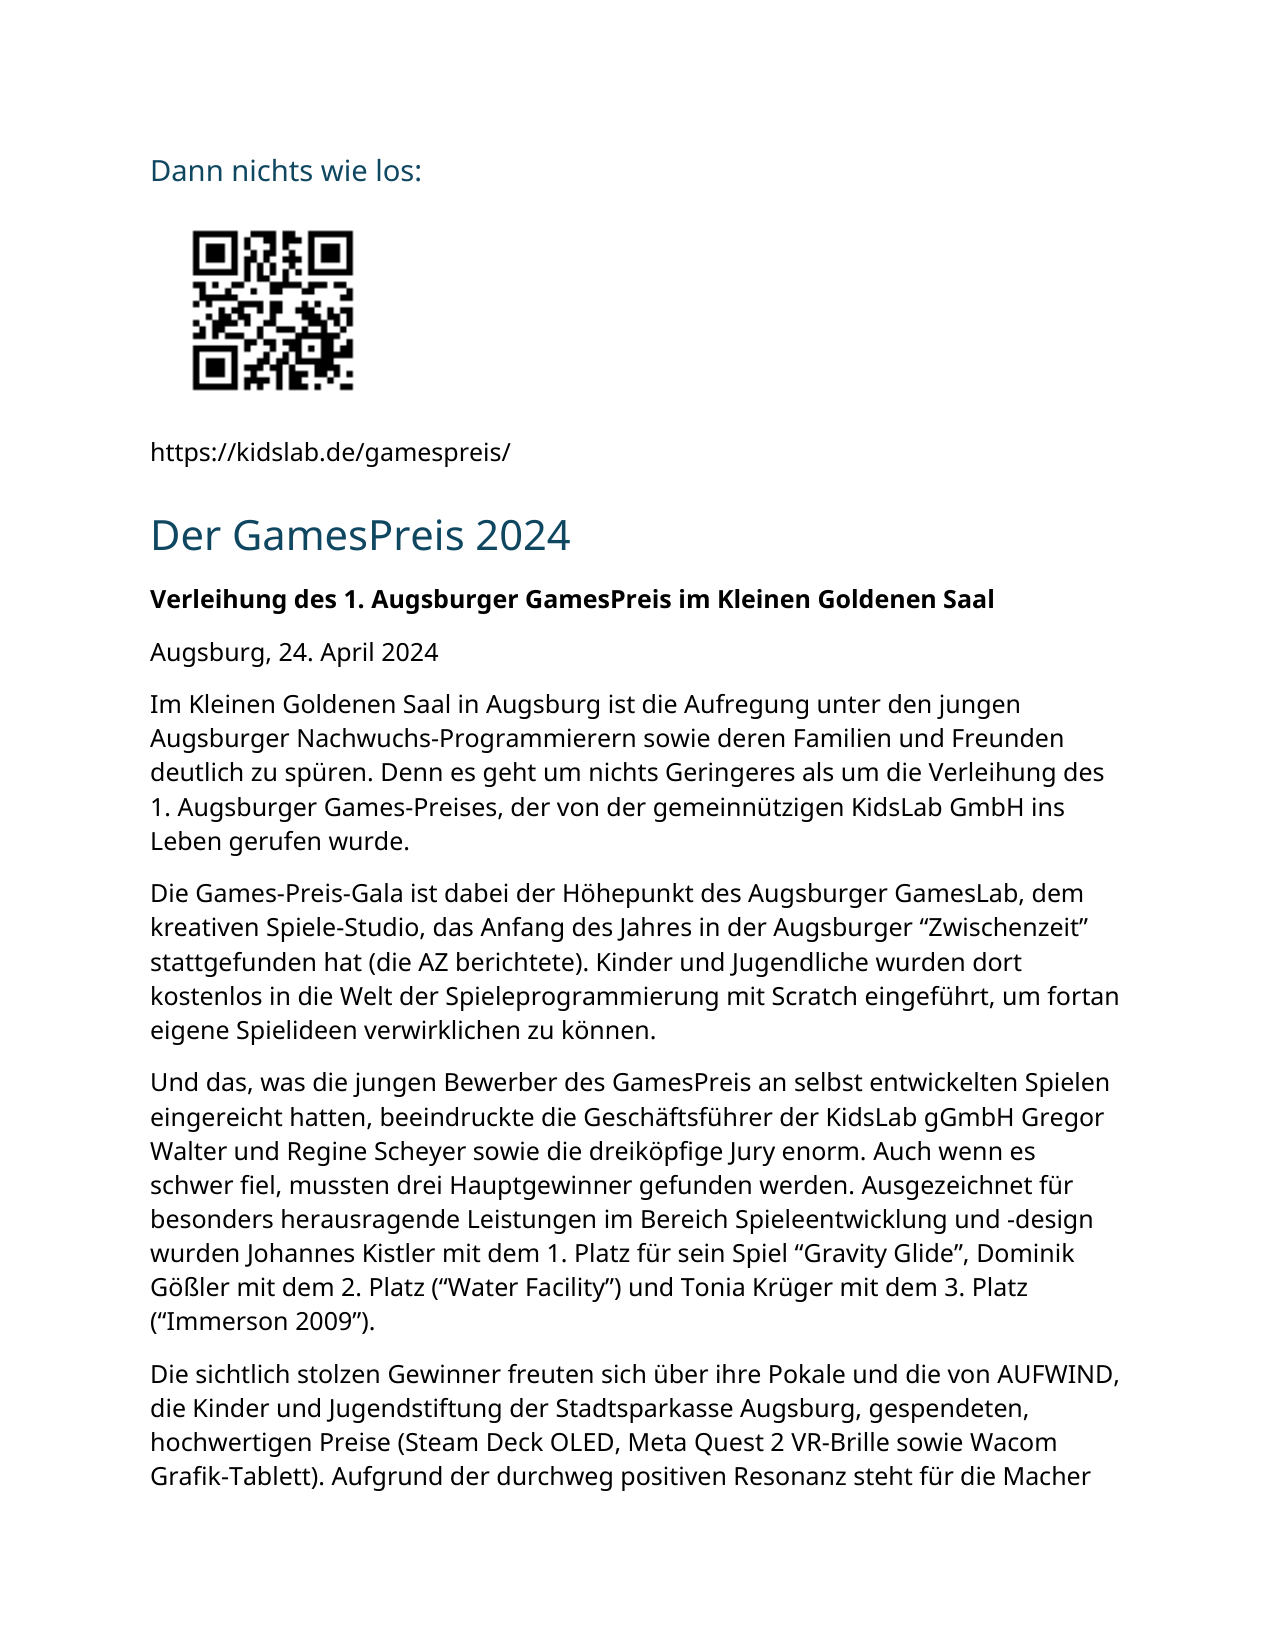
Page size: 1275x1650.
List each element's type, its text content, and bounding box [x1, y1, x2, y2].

subtitle Der GamesPreis 2024 [150, 506, 1125, 563]
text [150, 1356, 1125, 1493]
text https://kidslab.de/gamespreis/ [150, 434, 1125, 468]
text Im Kleinen Goldenen Saal in Augsburg ist die Aufregung unter den jungen Augsburger Nachwuchs-Programmierern sowie deren Familien und Freunden deutlich zu spüren. Denn es geht um nichts Geringeres als um die Verleihung des 1. Augsburger Games-Preises, der von der gemeinnützigen KidsLab GmbH ins Leben gerufen wurde. [150, 687, 1125, 857]
subtitle Dann nichts wie los: [150, 150, 1125, 190]
text Verleihung des 1. Augsburger GamesPreis im Kleinen Goldenen Saal [150, 581, 1125, 615]
text Die Games-Preis-Gala ist dabei der Höhepunkt des Augsburger GamesLab, dem kreativen Spiele-Studio, das Anfang des Jahres in der Augsburger “Zwischenzeit” stattgefunden hat (die AZ berichtete). Kinder und Jugendliche wurden dort kostenlos in die Welt der Spieleprogrammierung mit Scratch eingeführt, um fortan eigene Spielideen verwirklichen zu können. [150, 876, 1125, 1046]
text Augsburg, 24. April 2024 [150, 634, 1125, 668]
picture [168, 206, 378, 416]
text Und das, was die jungen Bewerber des GamesPreis an selbst entwickelten Spielen eingereicht hatten, beeindruckte die Geschäftsführer der KidsLab gGmbH Gregor Walter und Regine Scheyer sowie die dreiköpfige Jury enorm. Auch wenn es schwer fiel, mussten drei Hauptgewinner gefunden werden. Ausgezeichnet für besonders herausragende Leistungen im Bereich Spieleentwicklung und -design wurden Johannes Kistler mit dem 1. Platz für sein Spiel “Gravity Glide”, Dominik Gößler mit dem 2. Platz (“Water Facility”) und Tonia Krüger mit dem 3. Platz (“Immerson 2009”). [150, 1065, 1125, 1338]
